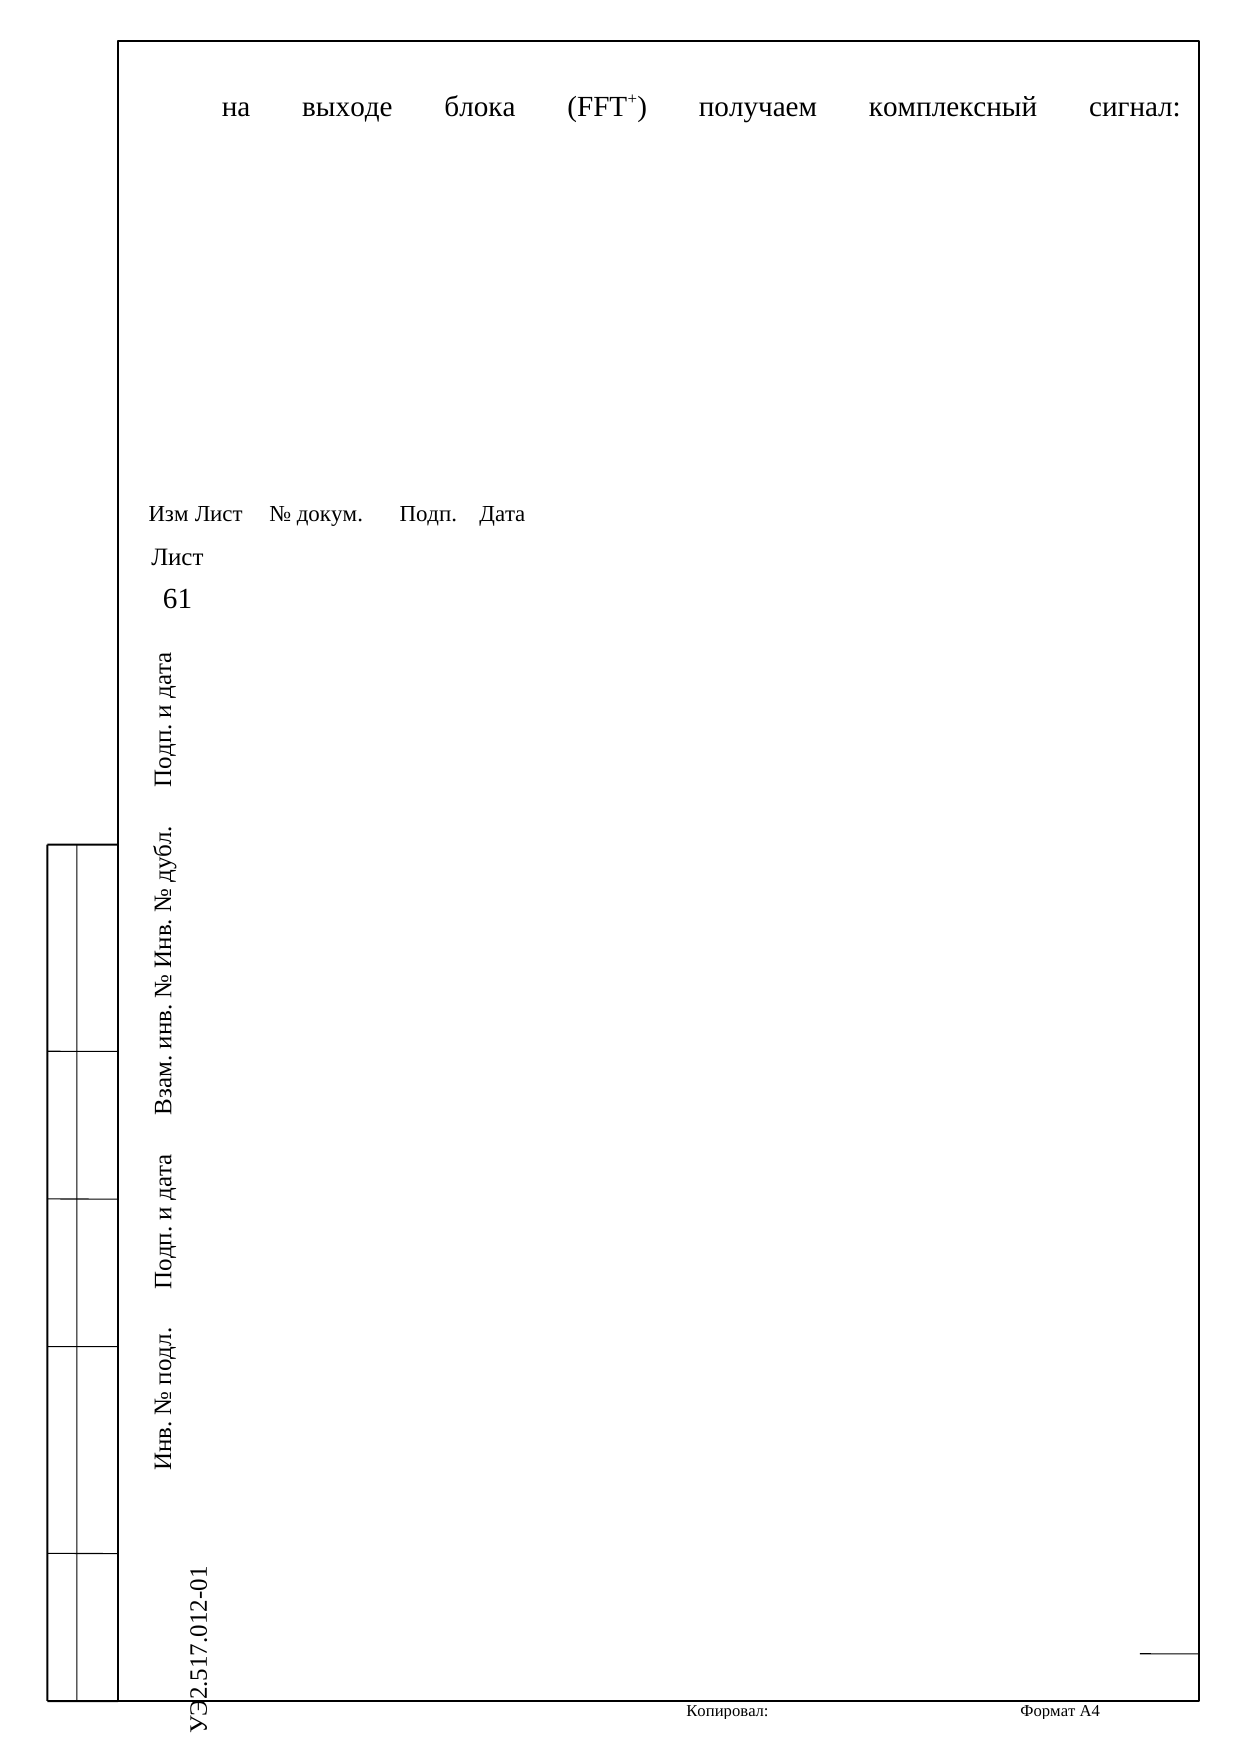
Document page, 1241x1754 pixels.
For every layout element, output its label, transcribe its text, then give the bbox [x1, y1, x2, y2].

text на выходе блока (FFT+) получаем комплексный сигнал: [148, 89, 1181, 122]
